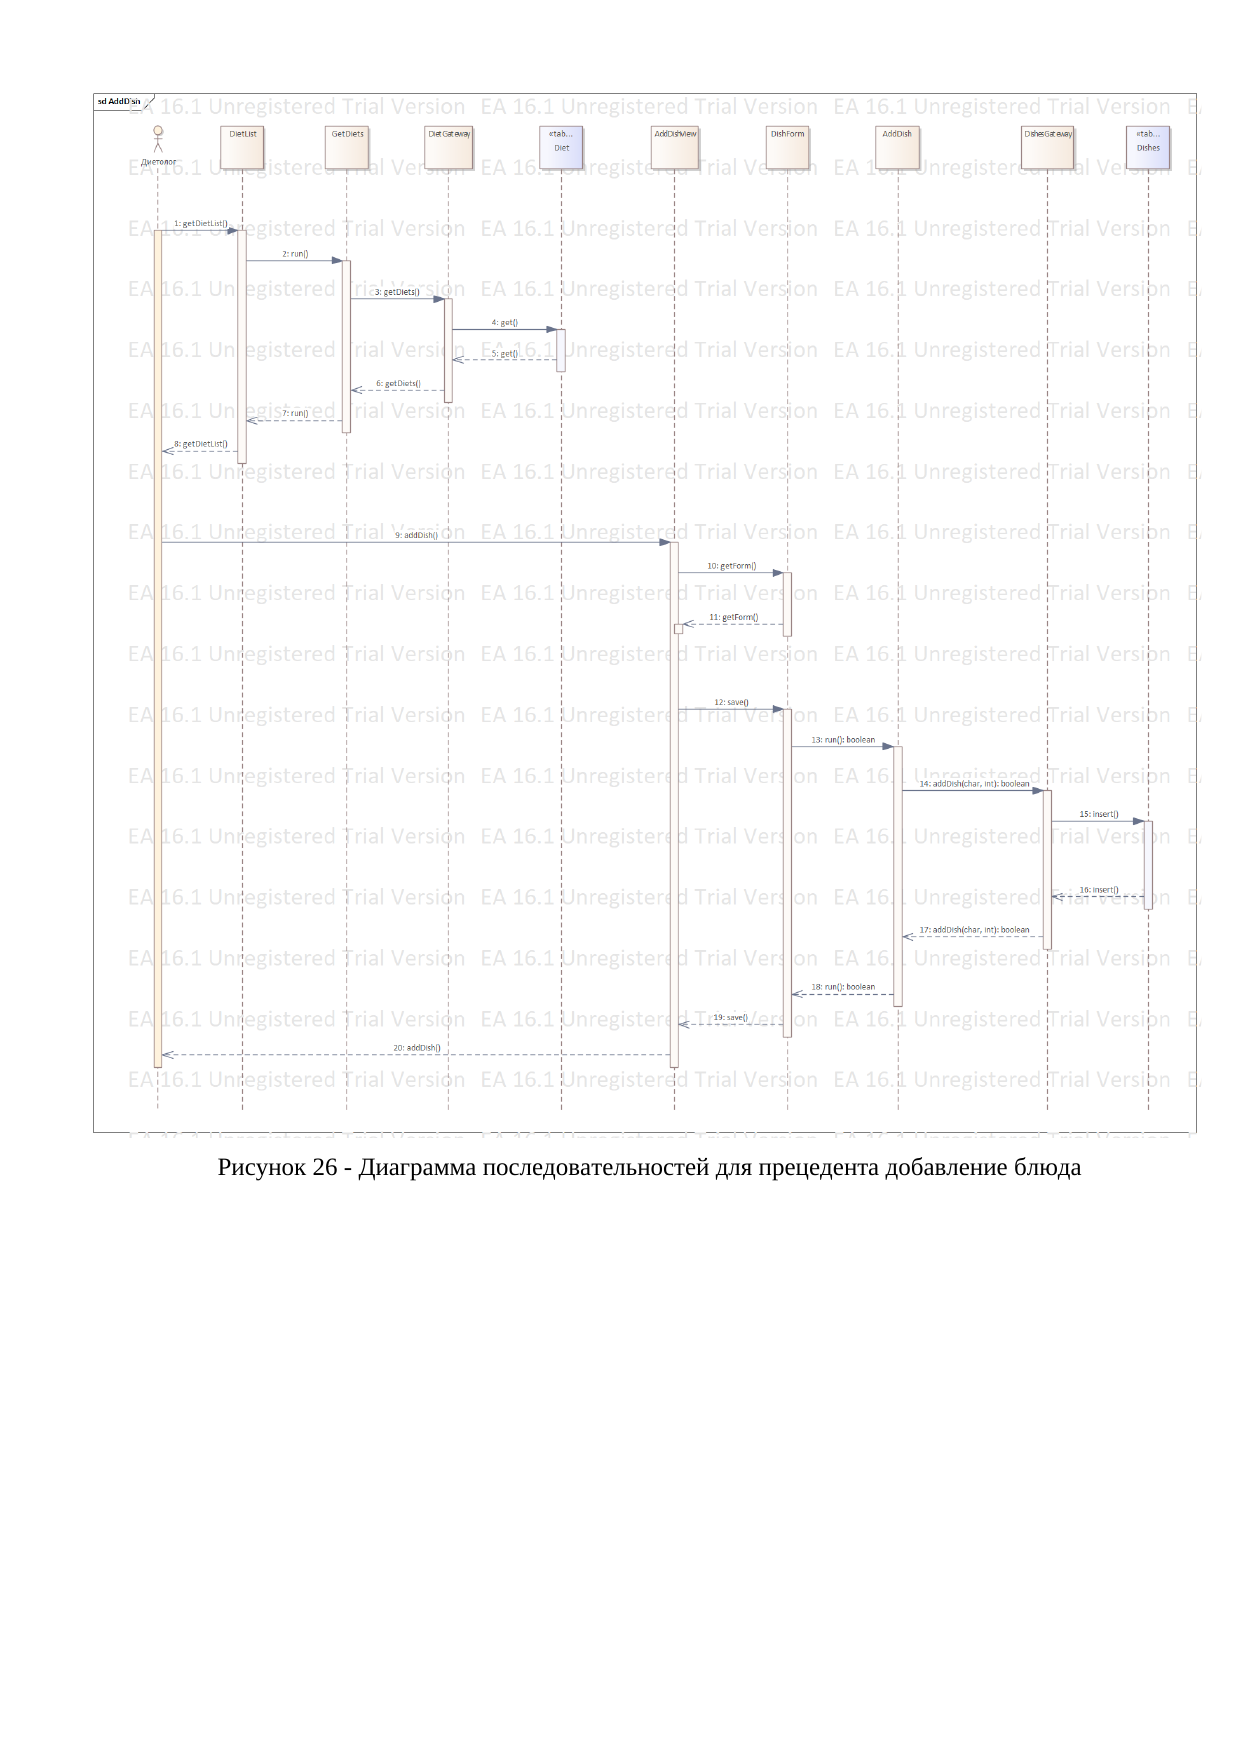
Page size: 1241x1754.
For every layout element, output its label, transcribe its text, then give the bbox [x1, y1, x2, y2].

text Рисунок 26 - Диаграмма последовательностей для прецедента добавление блюда [148, 1152, 1152, 1181]
picture [88, 88, 1202, 1138]
